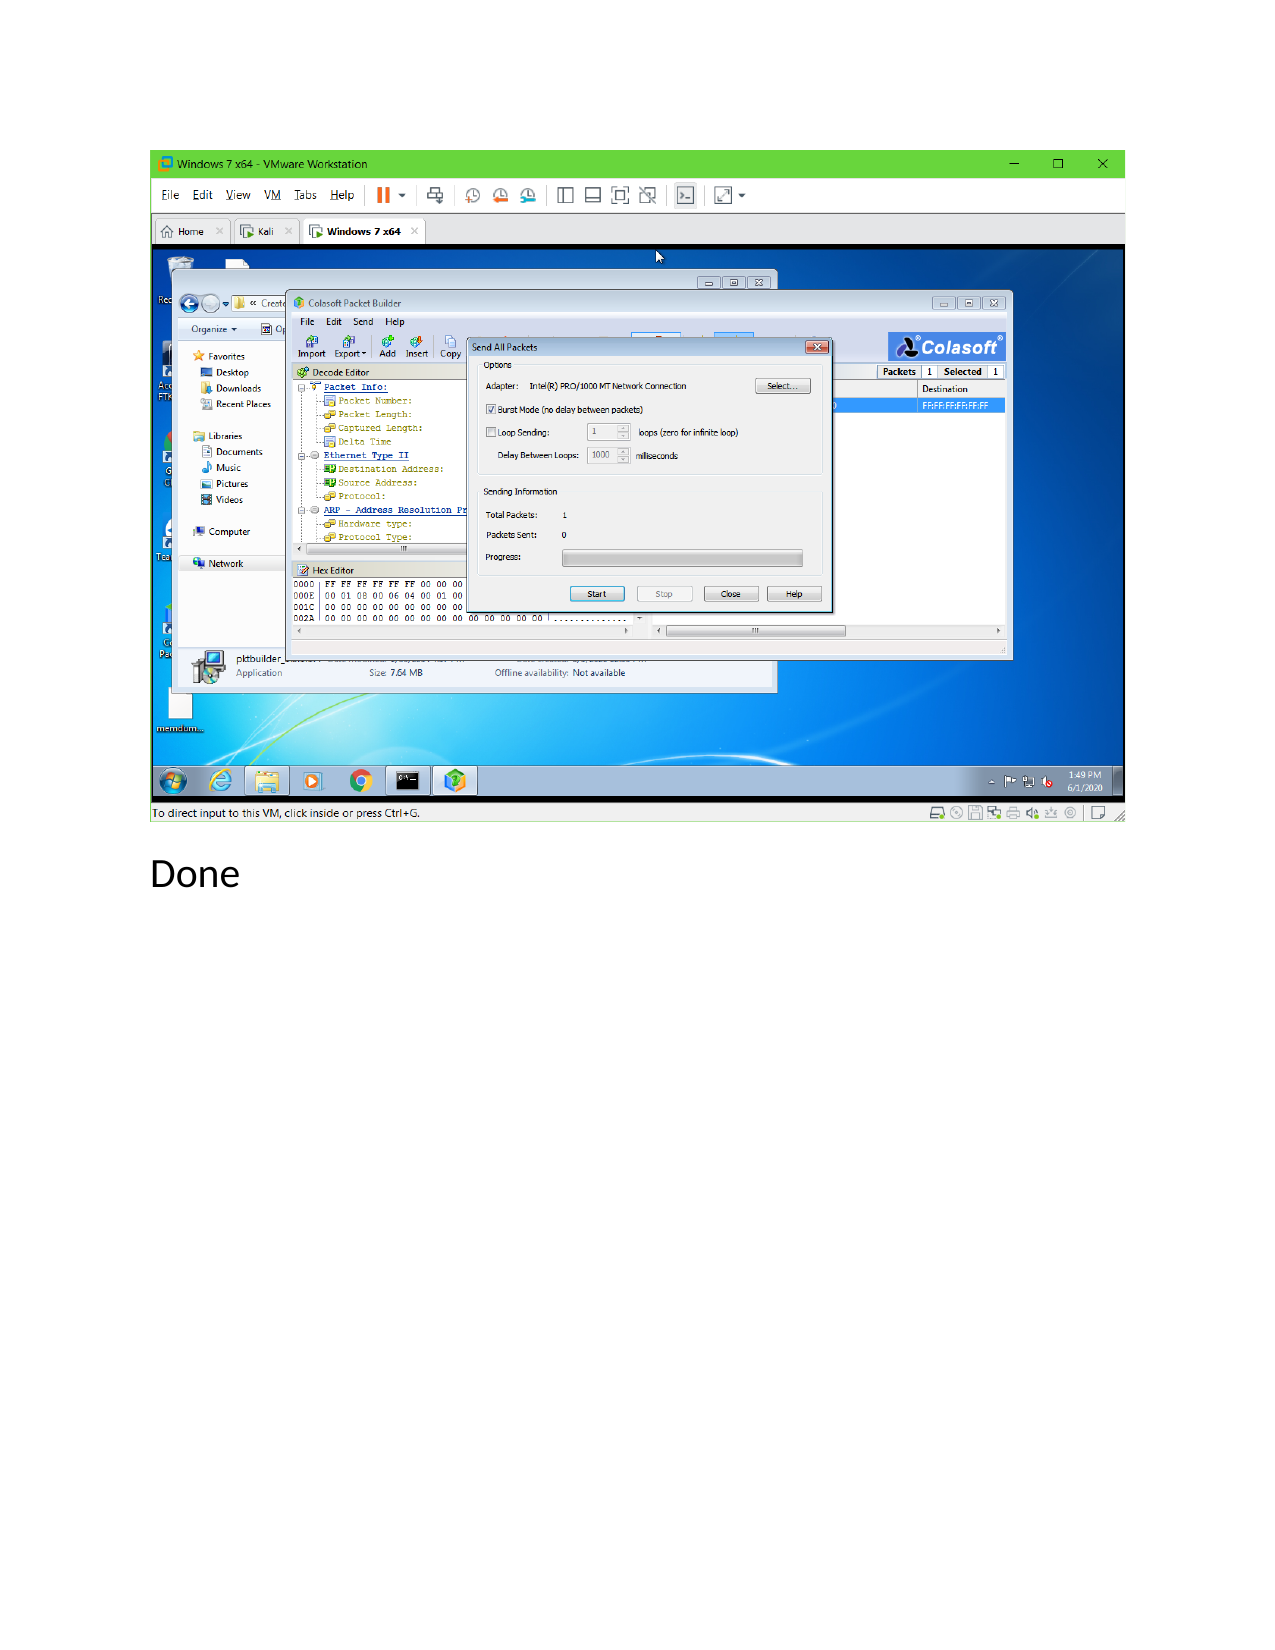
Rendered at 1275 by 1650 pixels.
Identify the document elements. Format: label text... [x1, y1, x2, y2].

picture [150, 150, 1125, 822]
text Done [150, 847, 1125, 898]
